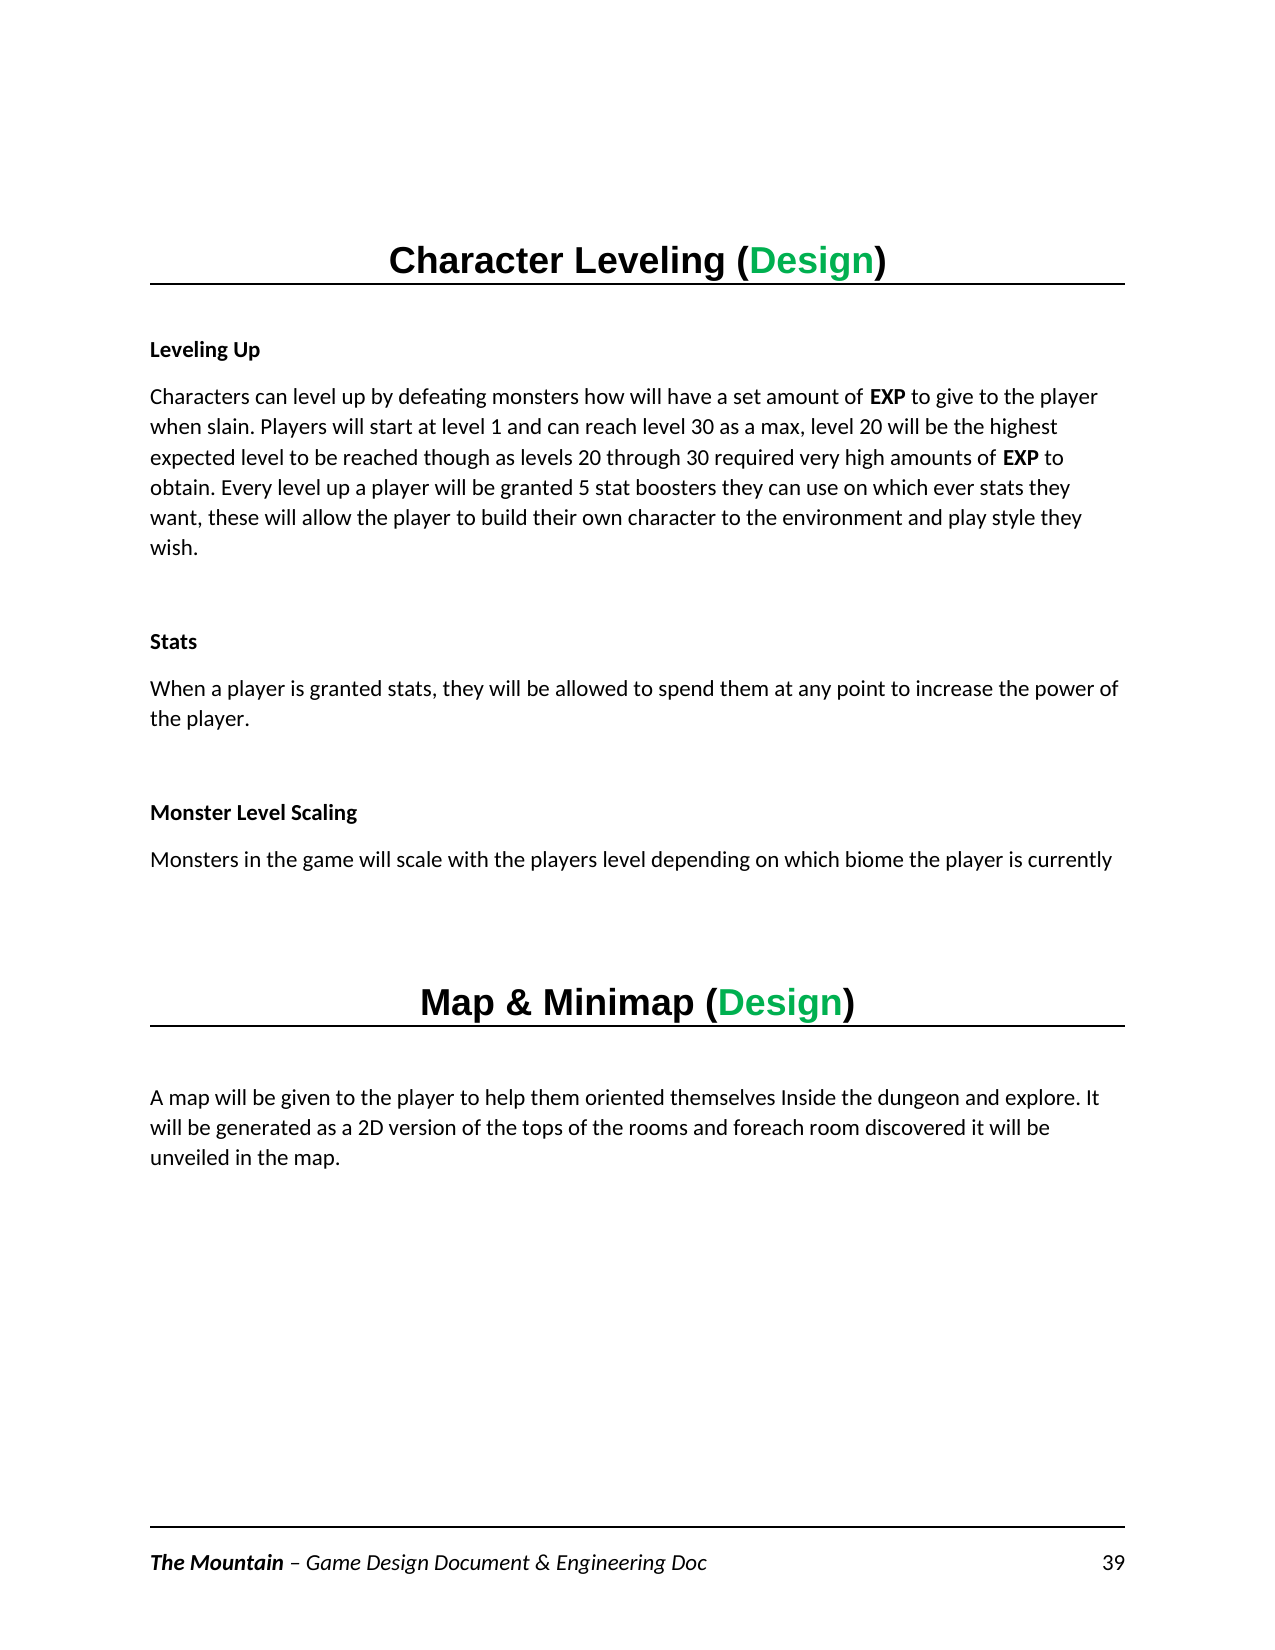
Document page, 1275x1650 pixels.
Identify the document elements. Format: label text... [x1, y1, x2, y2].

text A map will be given to the player to help them oriented themselves Inside the dungeon and explore. It will be generated as a 2D version of the tops of the rooms and foreach room discovered it will be unveiled in the map. [150, 1083, 1125, 1171]
text Leveling Up [150, 335, 1125, 363]
subtitle Character Leveling (Design) [150, 238, 1125, 283]
text When a player is granted stats, they will be allowed to spend them at any point to increase the power of the player. [150, 674, 1125, 732]
text Monsters in the game will scale with the players level depending on which biome the player is currently [150, 845, 1125, 873]
text Characters can level up by defeating monsters how will have a set amount of EXP to give to the player when slain. Players will start at level 1 and can reach level 30 as a max, level 20 will be the highest expected level to be reached though as levels 20 through 30 required very high amounts of EXP to obtain. Every level up a player will be granted 5 stat boosters they can use on which ever stats they want, these will allow the player to build their own character to the environment and play style they wish. [150, 382, 1125, 561]
subtitle Map & Minimap (Design) [150, 980, 1125, 1025]
text Monster Level Scaling [150, 798, 1125, 826]
text Stats [150, 627, 1125, 655]
